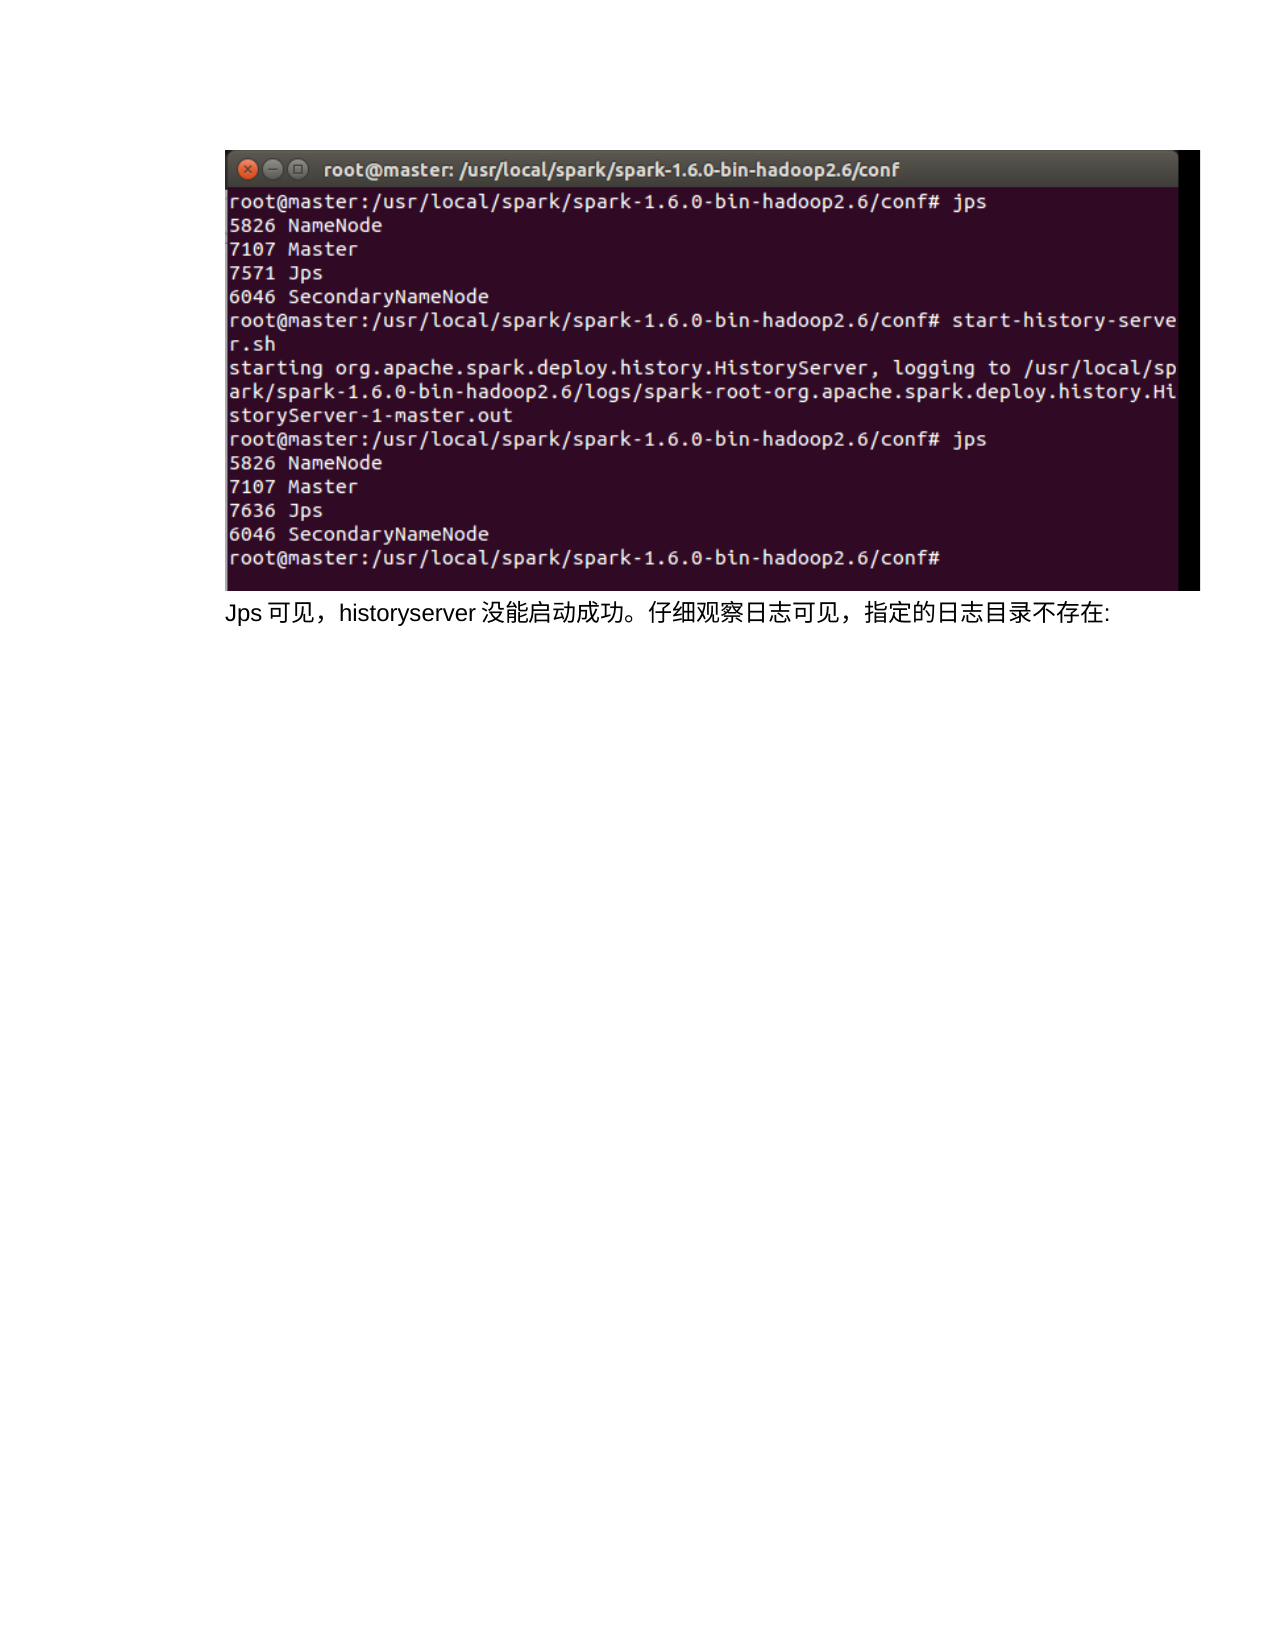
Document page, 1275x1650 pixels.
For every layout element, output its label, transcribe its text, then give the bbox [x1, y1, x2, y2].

picture [225, 150, 1200, 591]
text Jps可见，historyserver没能启动成功。仔细观察日志可见，指定的日志目录不存在: [225, 591, 1125, 628]
